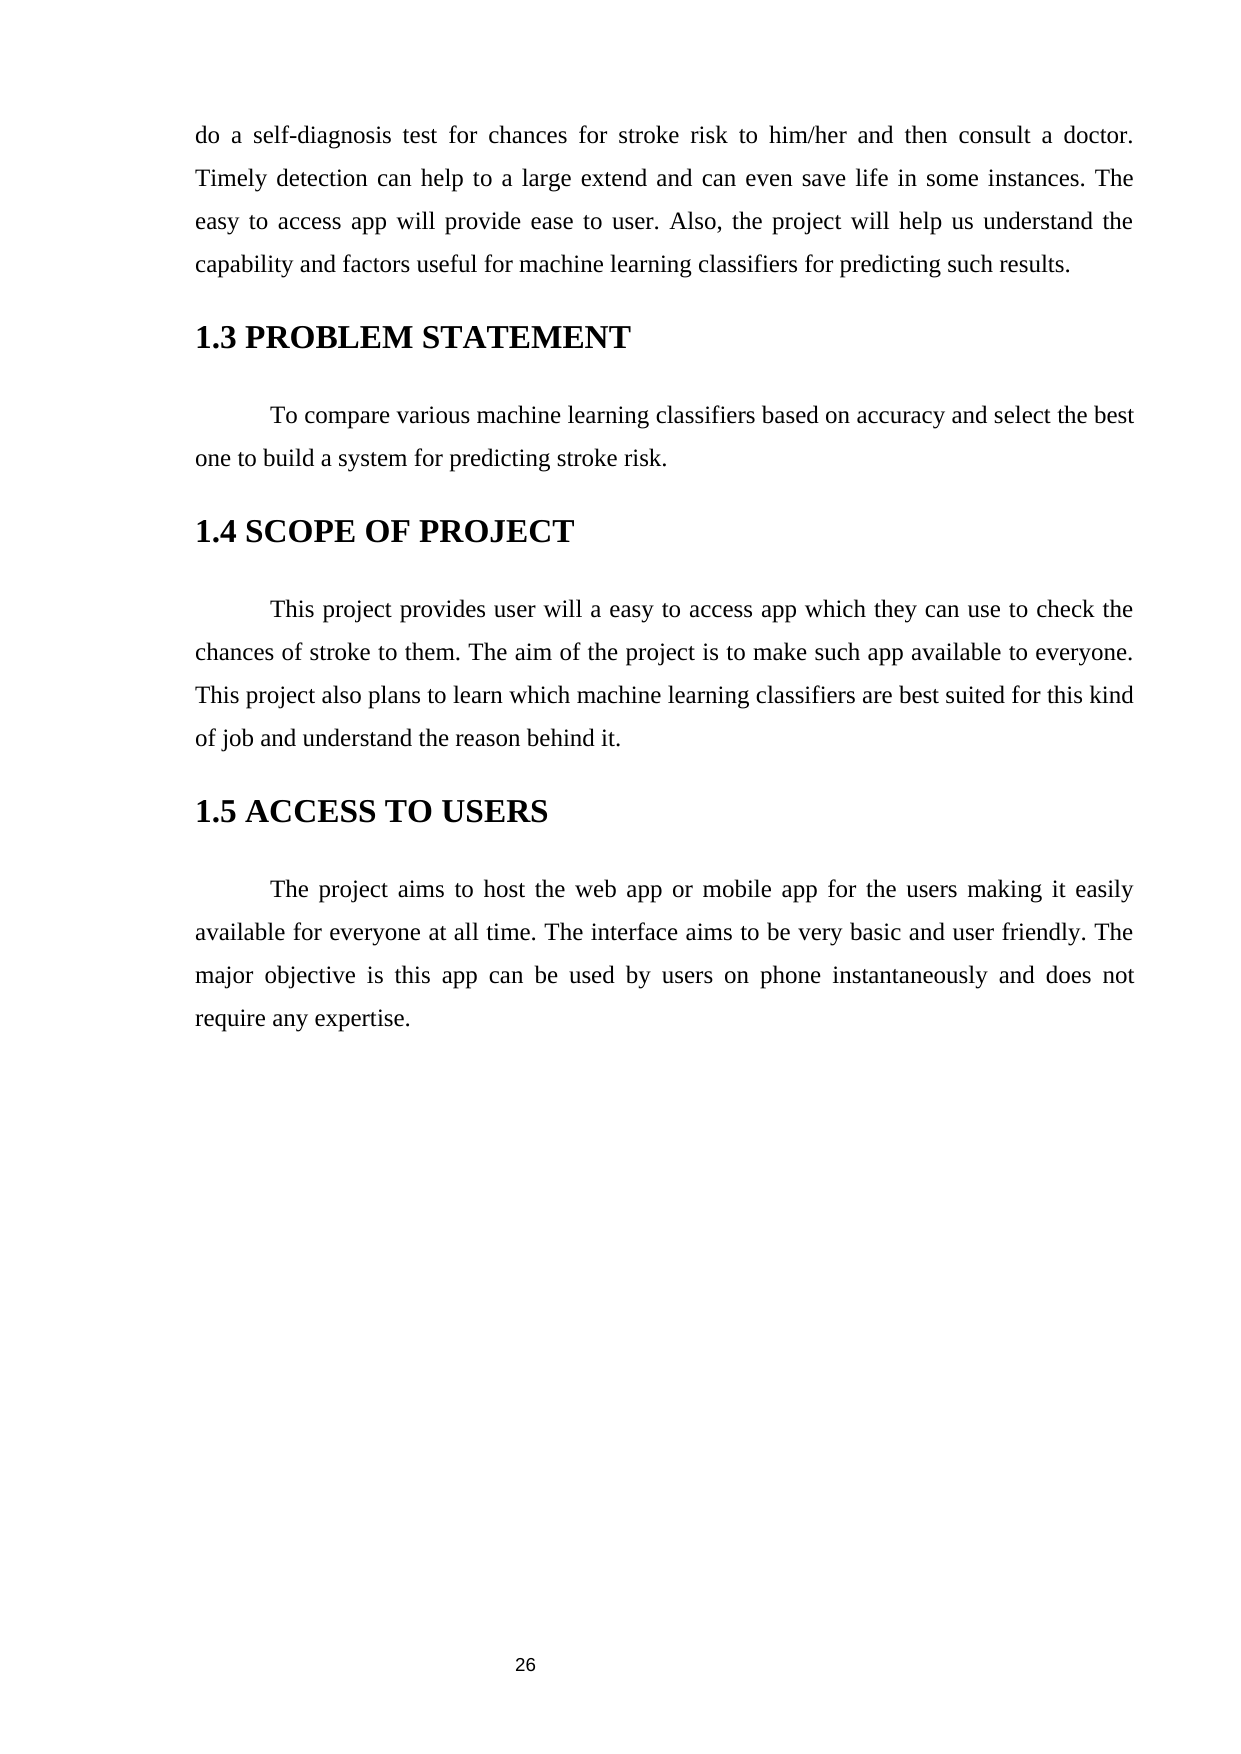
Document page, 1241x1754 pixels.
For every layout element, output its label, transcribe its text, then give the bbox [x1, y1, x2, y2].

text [195, 120, 1135, 278]
text This project provides user will a easy to access app which they can use to check the chances of stroke to them. The aim of the project is to make such app available to everyone. This project also plans to learn which machine learning classifiers are best suited for this kind of job and understand the reason behind it. [195, 594, 1135, 752]
text 1.4 SCOPE OF PROJECT [195, 511, 1135, 549]
text 1.3 PROBLEM STATEMENT [195, 317, 1135, 356]
text To compare various machine learning classifiers based on accuracy and select the best one to build a system for predicting stroke risk. [195, 400, 1135, 472]
text 1.5 ACCESS TO USERS [195, 791, 1135, 829]
text The project aims to host the web app or mobile app for the users making it easily available for everyone at all time. The interface aims to be very basic and user friendly. The major objective is this app can be used by users on phone instantaneously and does not require any expertise. [195, 874, 1135, 1032]
